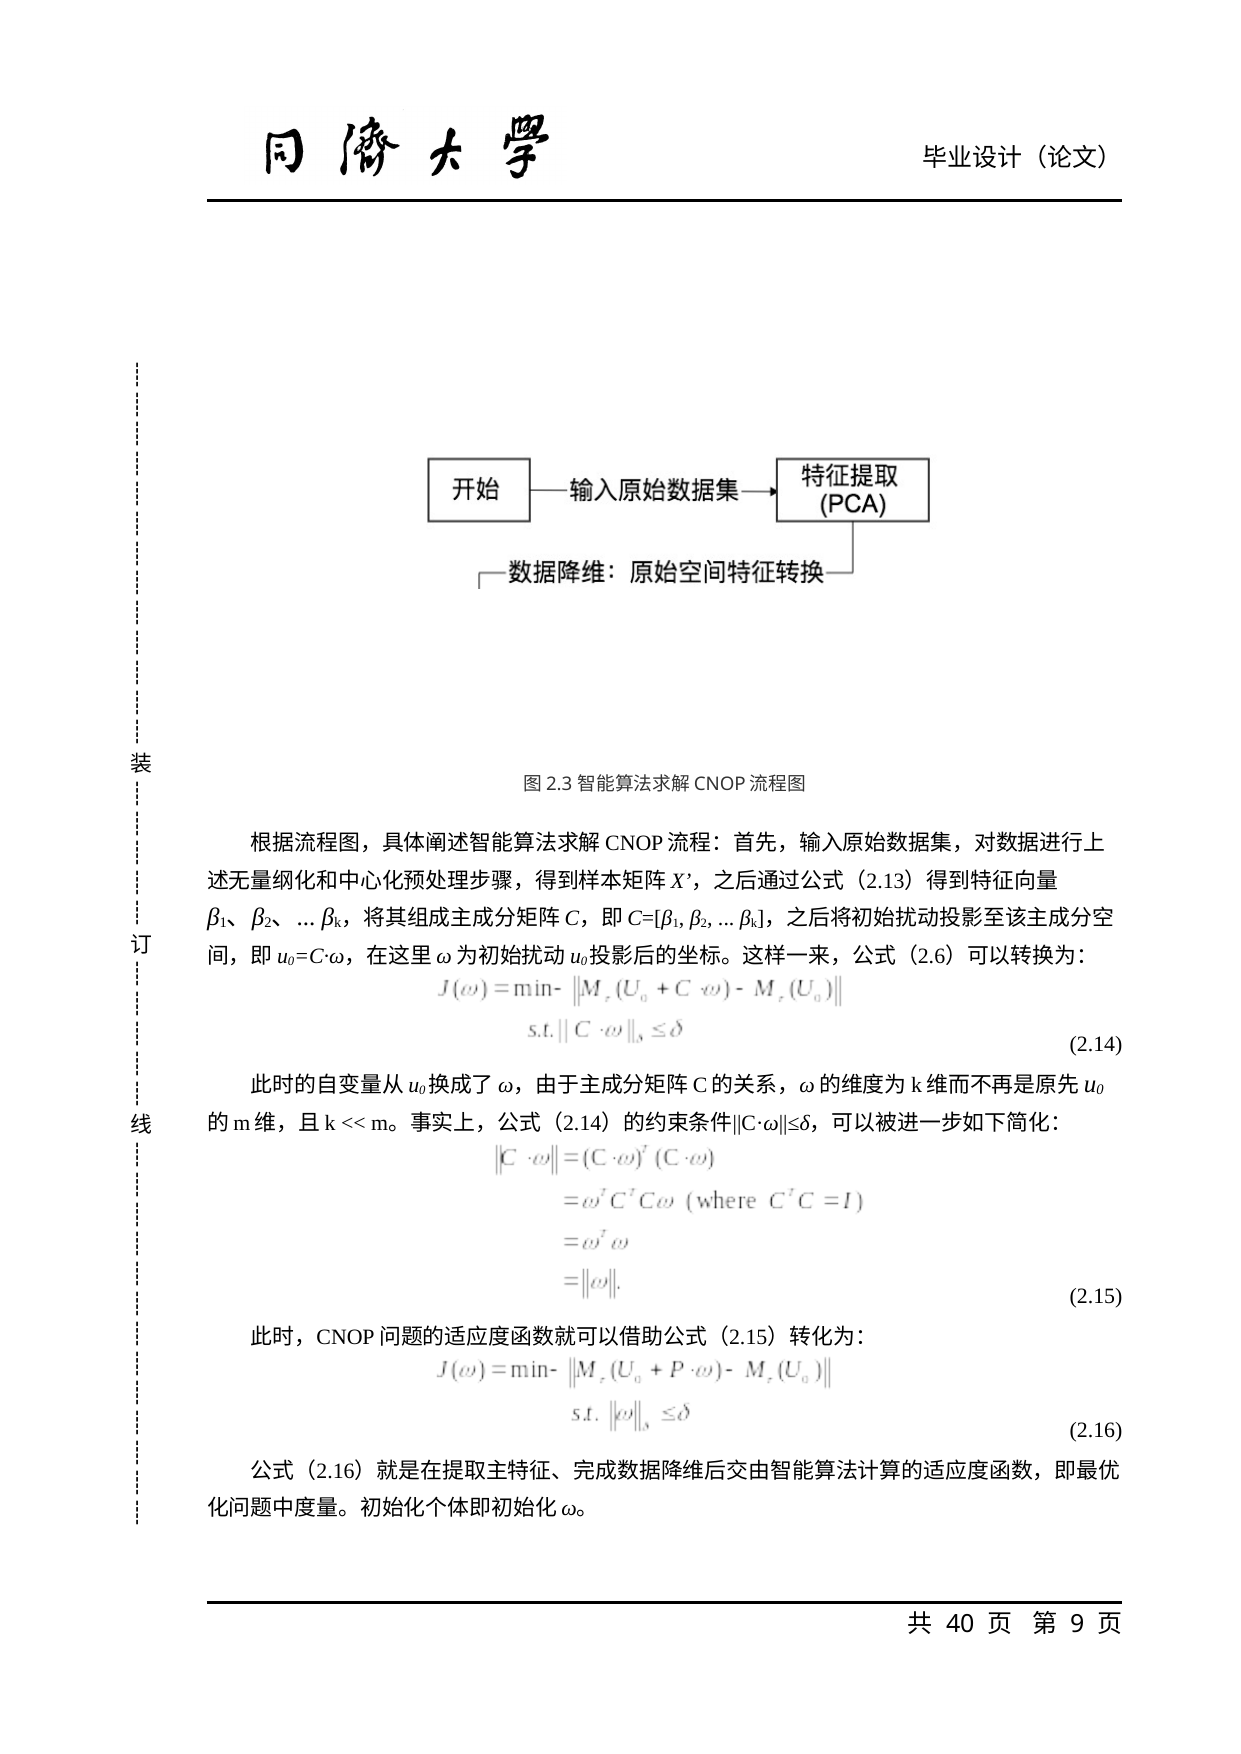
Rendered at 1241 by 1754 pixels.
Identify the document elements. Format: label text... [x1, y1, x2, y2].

text 图2.3 智能算法求解CNOP流程图 [207, 768, 1122, 795]
picture [244, 106, 567, 185]
text 公式（2.16）就是在提取主特征、完成数据降维后交由智能算法计算的适应度函数，即最优化问题中度量。初始化个体即初始化ω。 [207, 1448, 1122, 1523]
text 此时，CNOP问题的适应度函数就可以借助公式（2.15）转化为： [207, 1314, 1122, 1352]
text (2.14) [207, 971, 1122, 1056]
text 此时的自变量从u0换成了ω，由于主成分矩阵C的关系，ω的维度为k维而不再是原先u0的m维，且k << m。事实上，公式（2.14）的约束条件||C·ω||≤δ，可以被进一步如下简化： [207, 1062, 1122, 1137]
text (2.15) [207, 1137, 1122, 1308]
text (2.16) [207, 1352, 1122, 1442]
text 根据流程图，具体阐述智能算法求解CNOP流程：首先，输入原始数据集，对数据进行上述无量纲化和中心化预处理步骤，得到样本矩阵X’，之后通过公式（2.13）得到特征向量β1、β2、... βk，将其组成主成分矩阵C，即C=[β1, β2, ... βk]，之后将初始扰动投影至该主成分空间，即u0=C·ω，在这里ω为初始扰动u0投影后的坐标。这样一来，公式（2.6）可以转换为： [207, 821, 1122, 971]
picture [388, 446, 945, 589]
